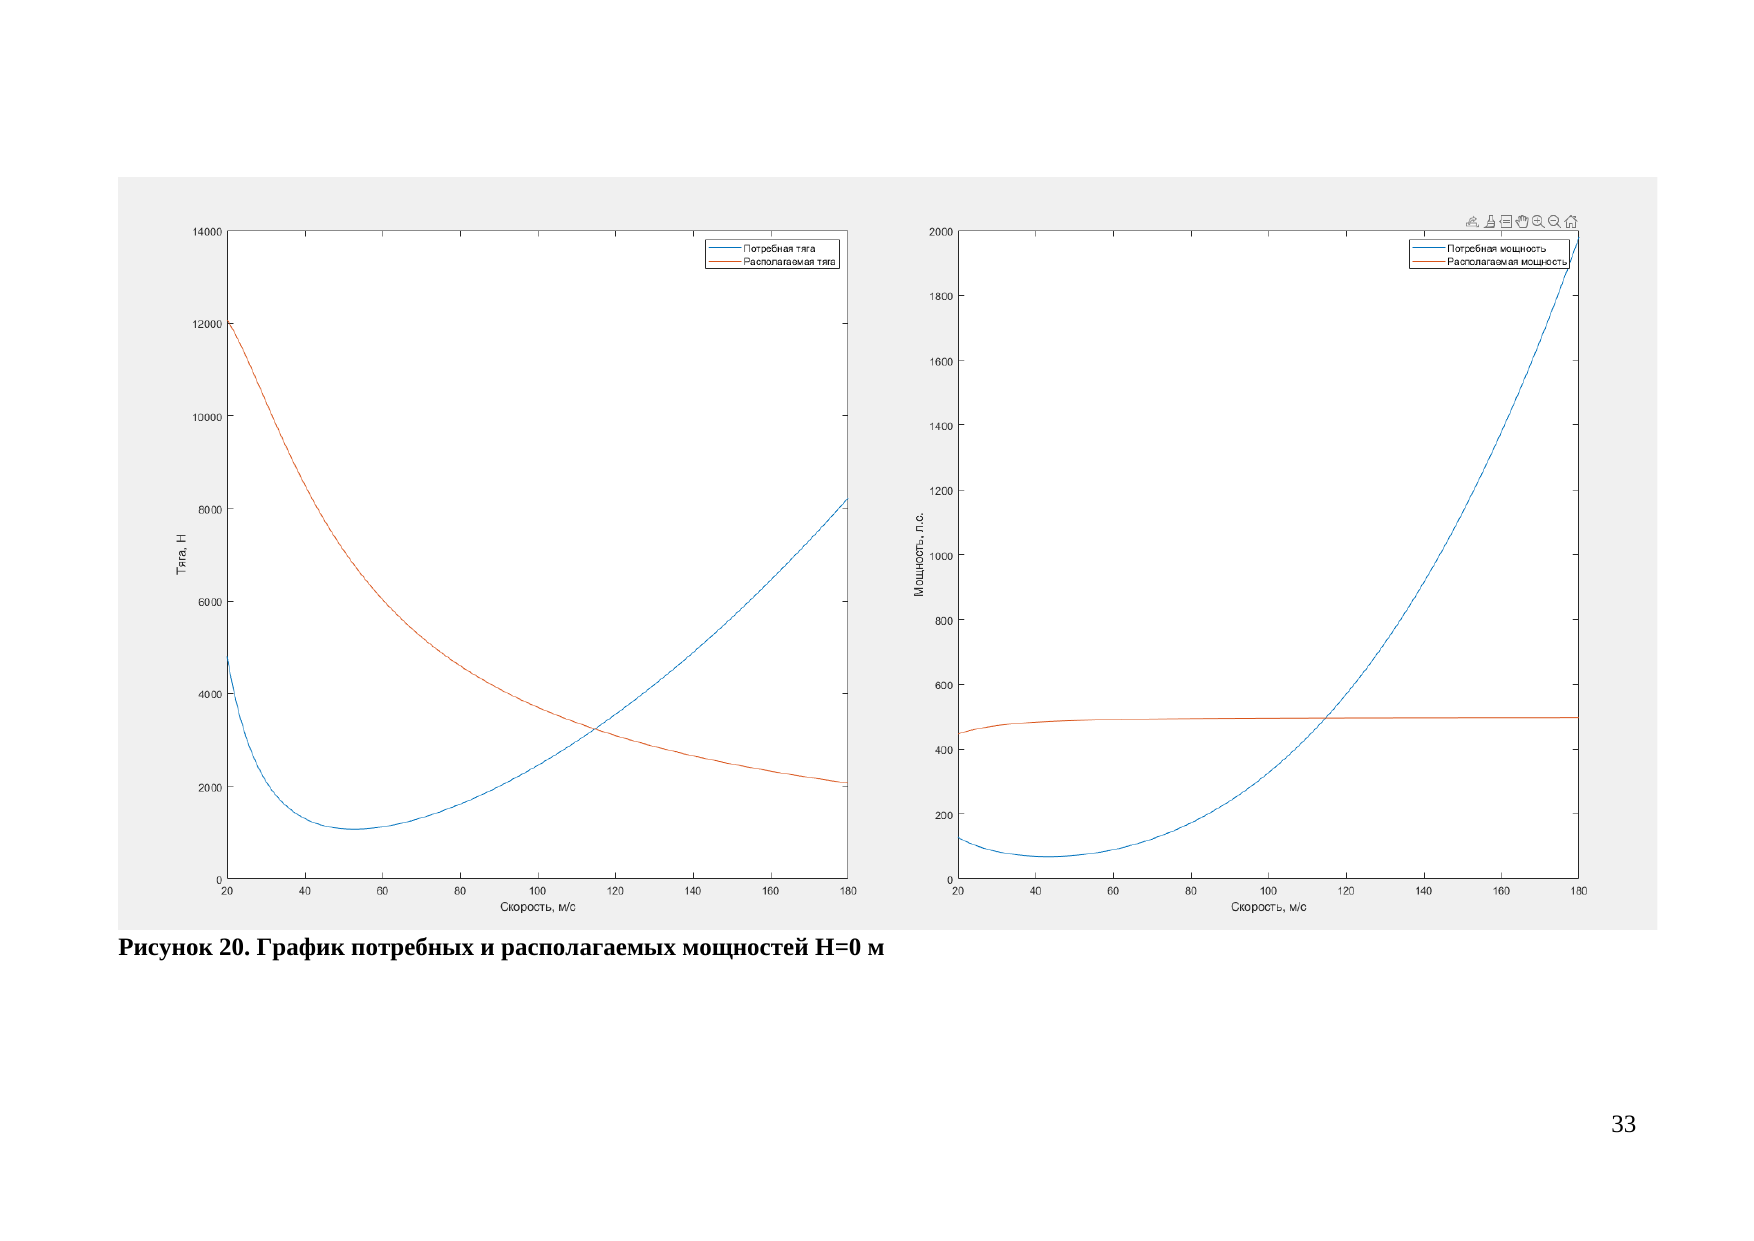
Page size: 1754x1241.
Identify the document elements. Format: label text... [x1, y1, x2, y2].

text Рисунок 20. График потребных и располагаемых мощностей H=0 м [118, 932, 1636, 961]
picture [118, 177, 1658, 930]
